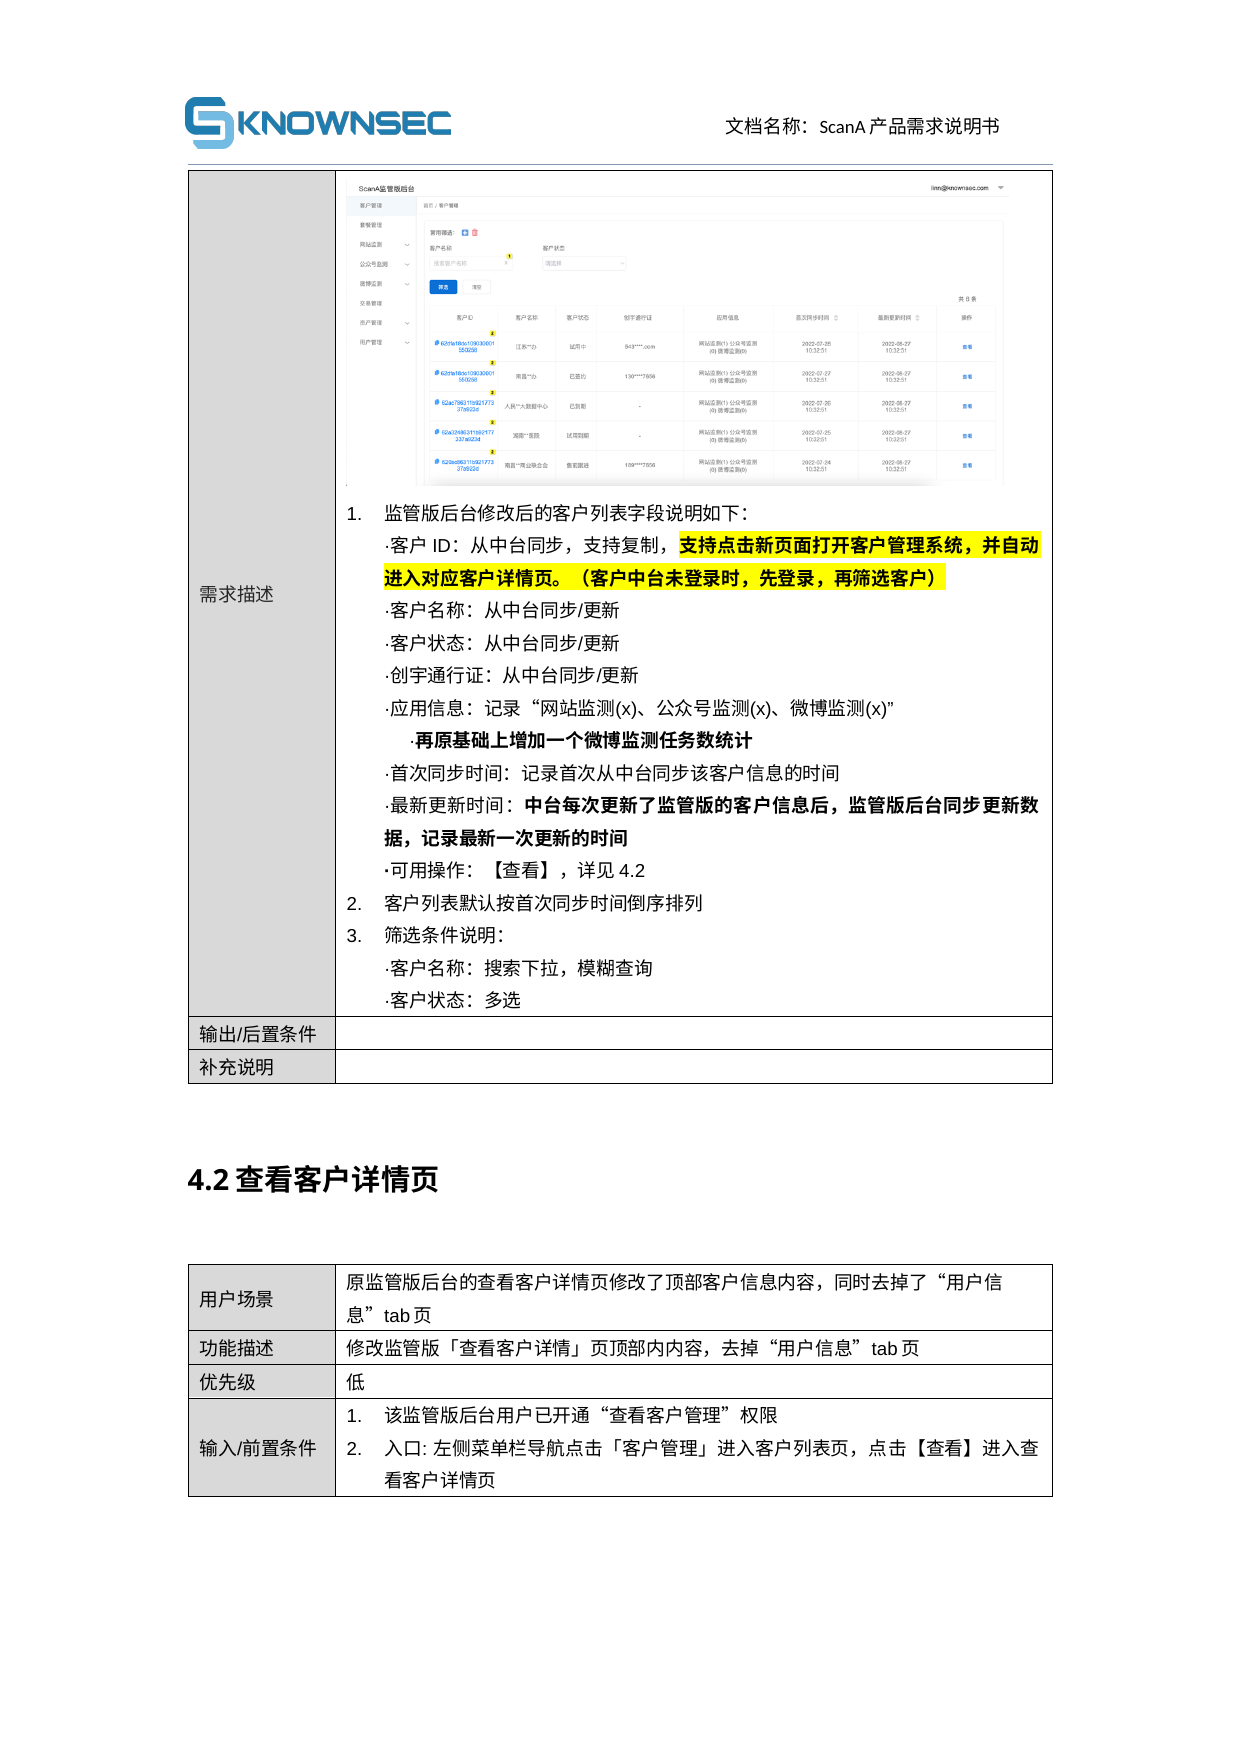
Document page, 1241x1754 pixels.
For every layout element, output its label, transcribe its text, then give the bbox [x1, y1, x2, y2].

table_header 原监管版后台的查看客户详情页修改了顶部客户信息内容，同时去掉了“用户信息”tab页 [336, 1265, 1052, 1330]
table_cell 优先级 [189, 1365, 335, 1397]
picture [346, 180, 1009, 486]
table_header 用户场景 [189, 1265, 335, 1330]
picture [185, 97, 451, 149]
table_cell 修改监管版「查看客户详情」页顶部内内容，去掉“用户信息”tab页 [336, 1331, 1052, 1364]
table_cell 功能描述 [189, 1331, 335, 1364]
table_cell [336, 1017, 1052, 1049]
table_cell 补充说明 [189, 1050, 335, 1083]
table_cell 监管版后台修改后的客户列表字段说明如下： ·客户ID：从中台同步，支持复制，支持点击新页面打开客户管理系统，并自动进入对应客户详情页。（客户中台未登录时，先登录，再筛选客户） ·客户名称：从中台同步/更新 ·客户状态：从中台同步/更新 ·创宇通行证：从中台同步/更新 ·应用信息：记录“网站监测(x)、公众号监测(x)、微博监测(x)” ·再原基础上增加一个微博监测任务数统计 ·首次同步时间：记录首次从中台同步该客户信息的时间 ·最新更新时间：中台每次更新了监管版的客户信息后，监管版后台同步更新数据，记录最新一次更新的时间 ·可用操作：【查看】，详见4.2 客户列表默认按首次同步时间倒序排列 筛选条件说明： ·客户名称：搜索下拉，模糊查询 ·客户状态：多选 [336, 171, 1052, 1016]
subtitle 4.2查看客户详情页 [187, 1145, 1053, 1210]
table_cell 输入/前置条件 [189, 1399, 335, 1496]
table_cell [336, 1050, 1052, 1083]
table_cell 输出/后置条件 [189, 1017, 335, 1049]
table_cell 低 [336, 1365, 1052, 1397]
table_cell 需求描述 [189, 171, 335, 1016]
table_cell 该监管版后台用户已开通“查看客户管理”权限 入口: 左侧菜单栏导航点击「客户管理」进入客户列表页，点击【查看】进入查看客户详情页 [336, 1399, 1052, 1496]
